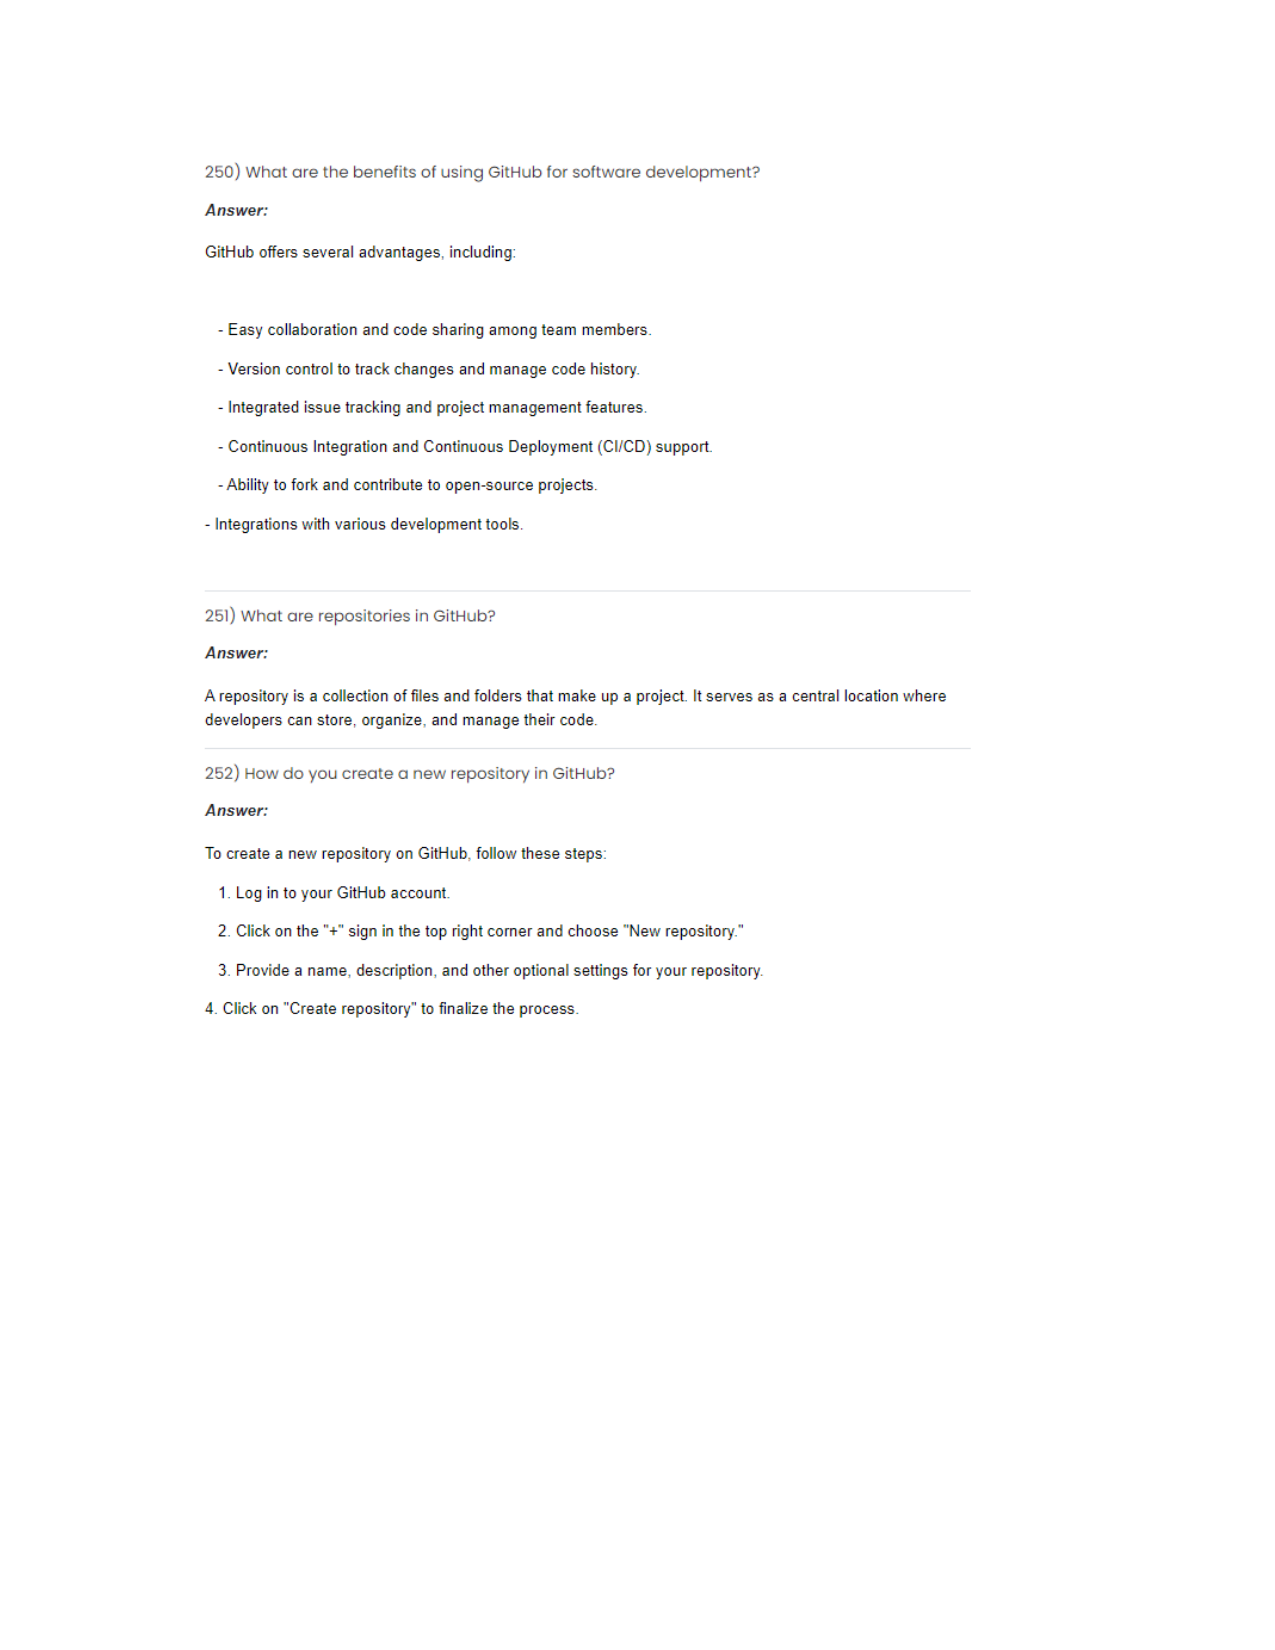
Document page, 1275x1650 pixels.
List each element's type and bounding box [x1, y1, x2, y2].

picture [150, 150, 1125, 1026]
